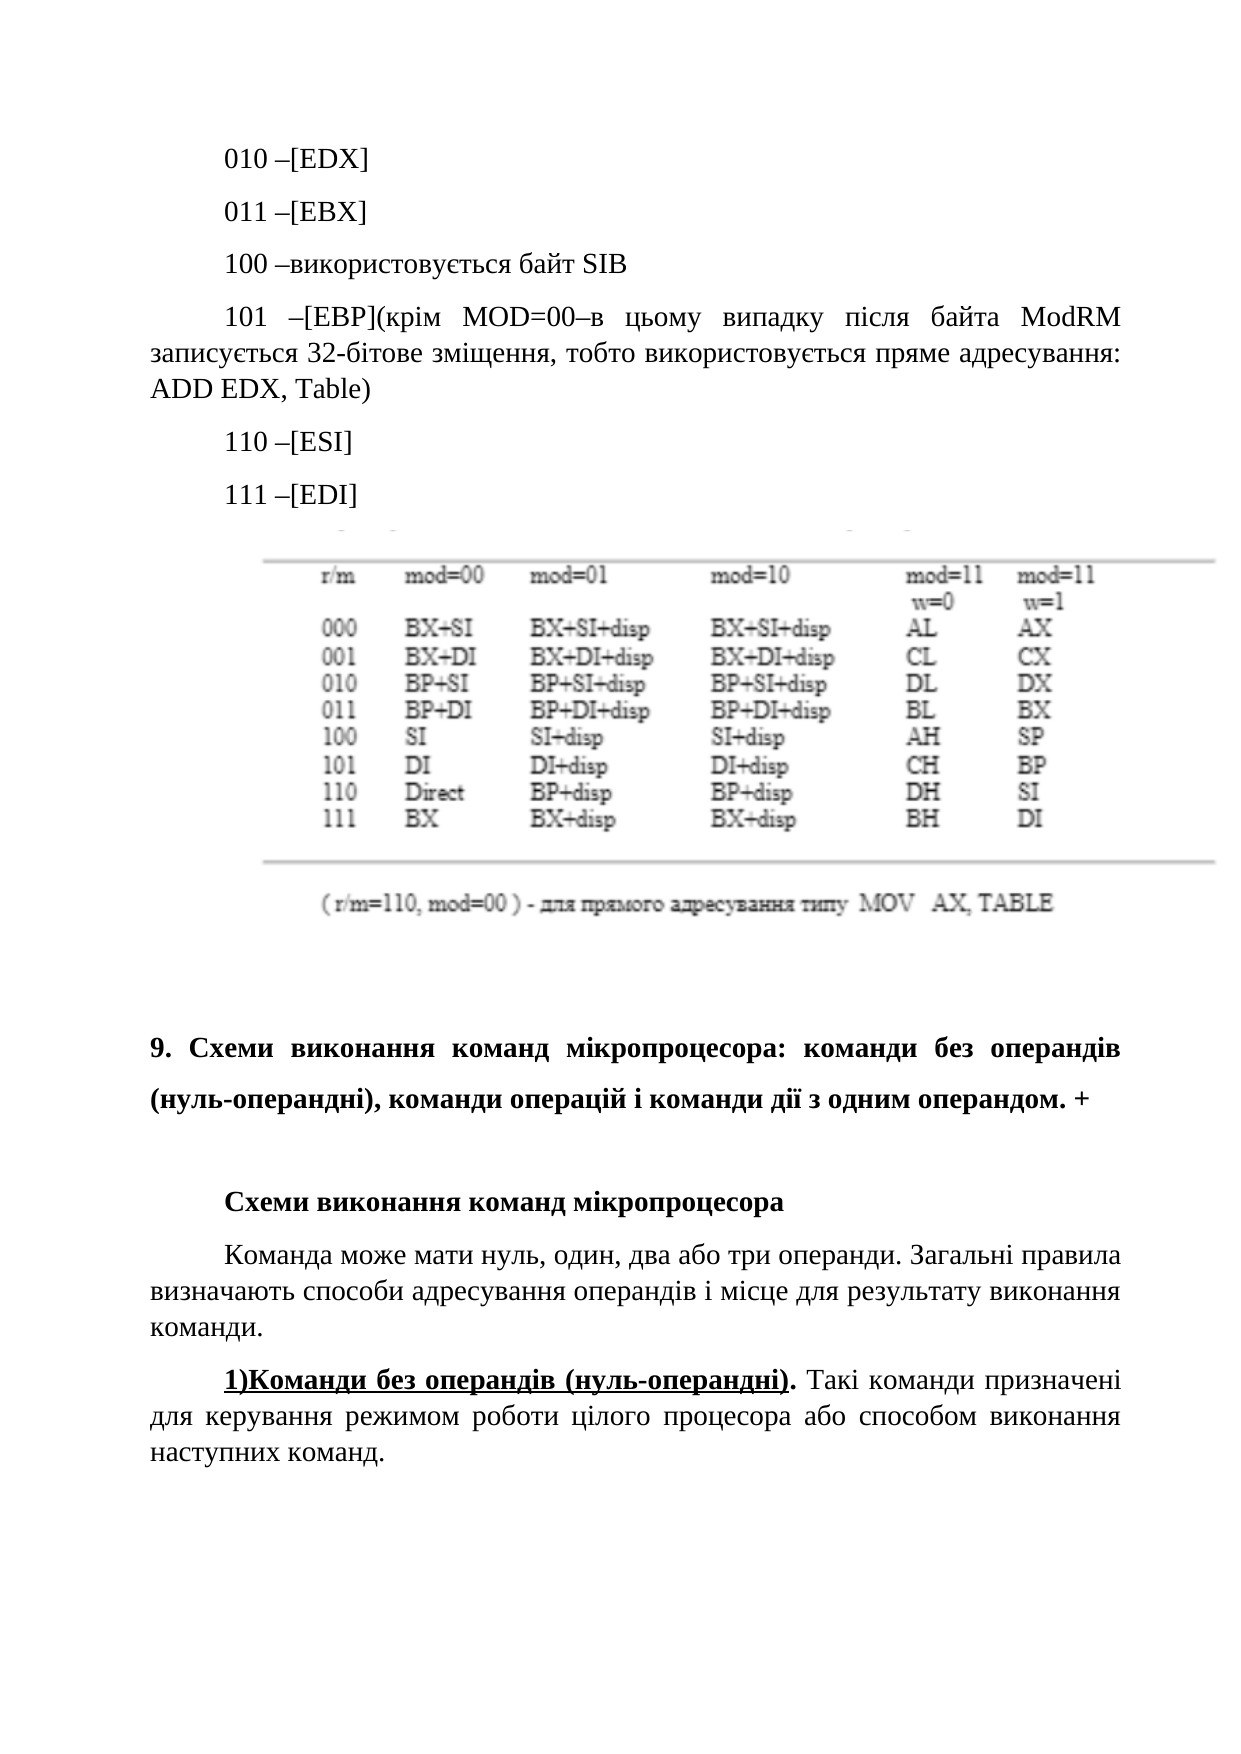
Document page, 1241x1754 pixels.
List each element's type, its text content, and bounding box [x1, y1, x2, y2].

picture [223, 530, 1241, 959]
text 101 –[EBP](крім MOD=00–в цьому випадку після байта ModRM записується 32-бітове зміщення, тобто використовується пряме адресування: ADD EDX, Table) [150, 299, 1122, 405]
subtitle 9. Схеми виконання команд мікропроцесора: команди без операндів (нуль-операндні), команди операцій і команди дії з одним операндом. + [150, 1031, 1122, 1114]
text 100 –використовується байт SIB [150, 247, 1122, 280]
text Схеми виконання команд мікропроцесора [150, 1184, 1122, 1218]
text 011 –[EBX] [150, 194, 1122, 227]
text 110 –[ESI] [150, 424, 1122, 458]
text 111 –[EDI] [150, 477, 1122, 511]
text 1)Команди без операндів (нуль-операндні). Такі команди призначені для керування режимом роботи цілого процесора або способом виконання наступних команд. [150, 1362, 1122, 1468]
text 010 –[EDX] [150, 141, 1122, 174]
text Команда може мати нуль, один, два або три операнди. Загальні правила визначають способи адресування операндів і місце для результату виконання команди. [150, 1237, 1122, 1343]
